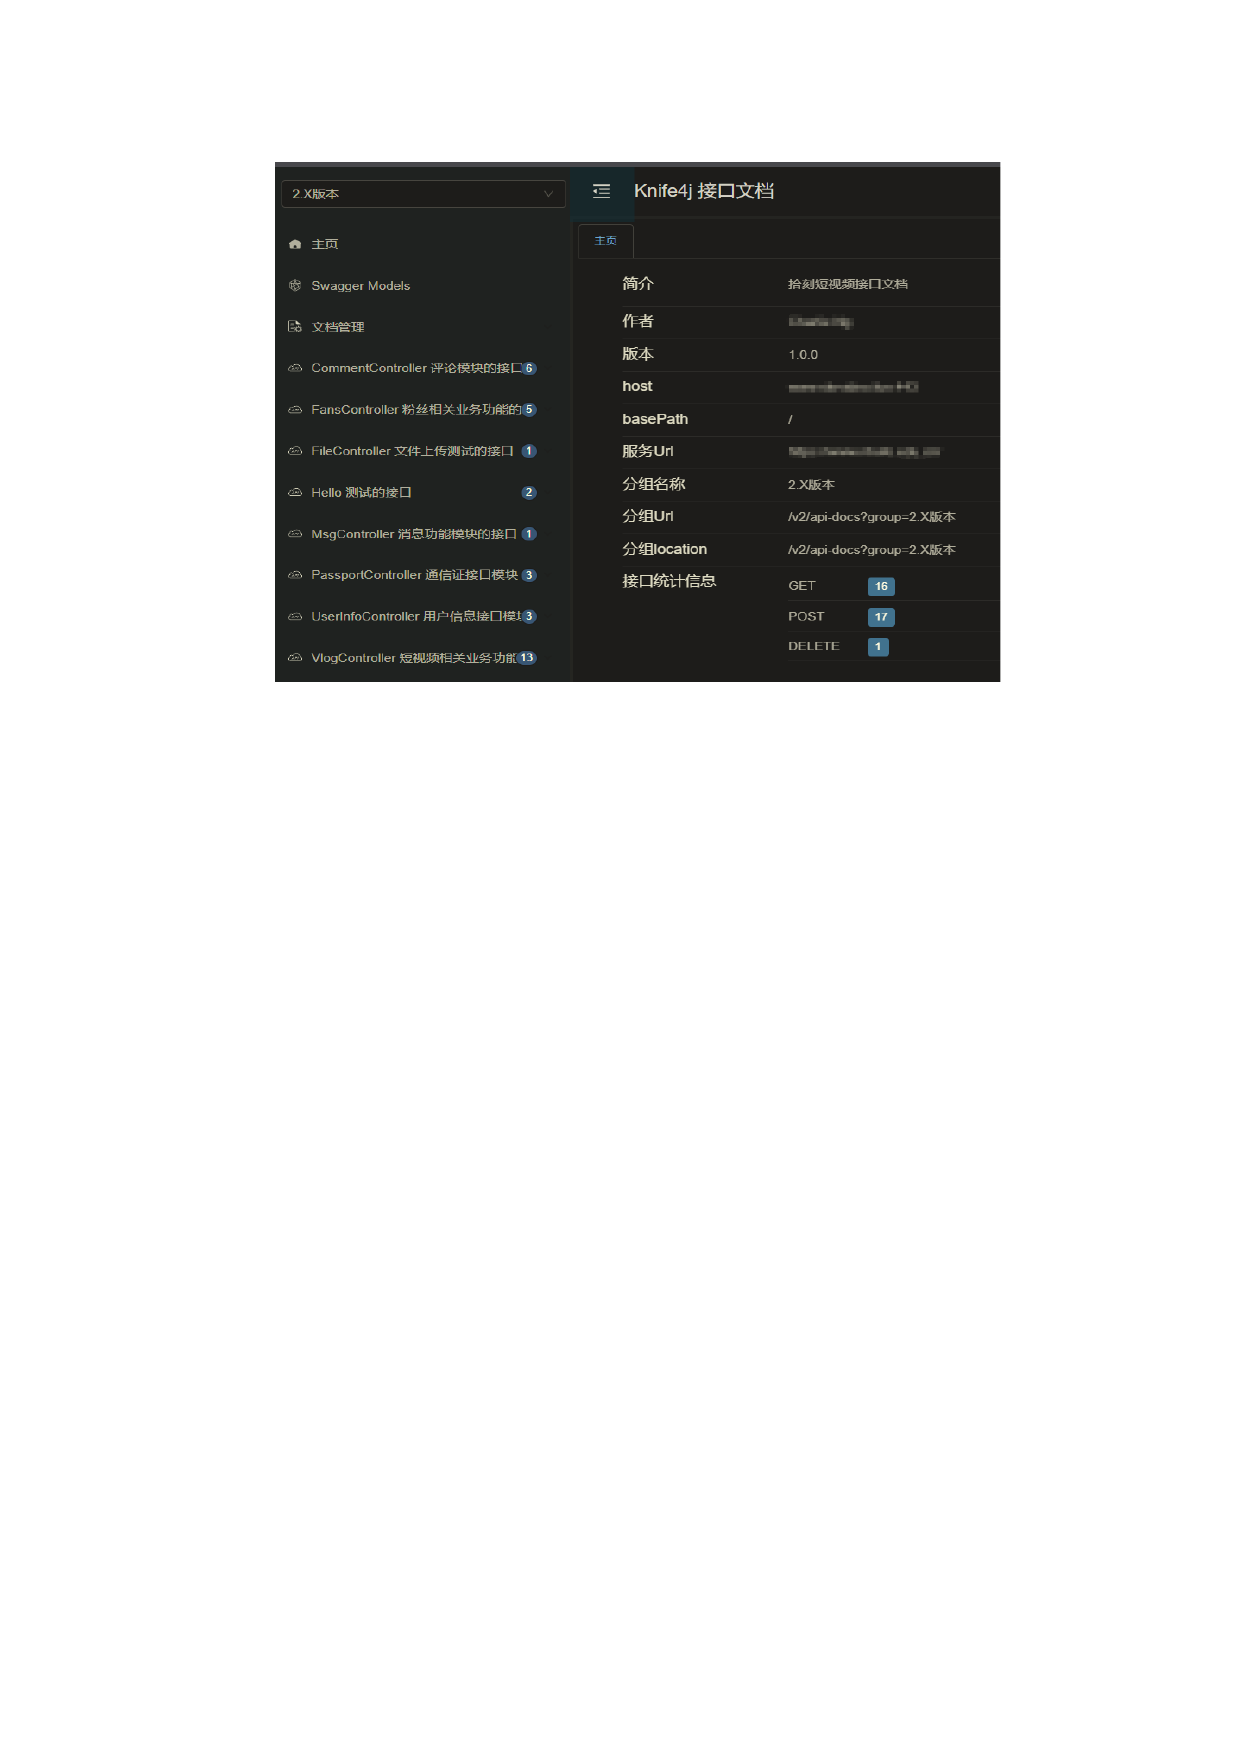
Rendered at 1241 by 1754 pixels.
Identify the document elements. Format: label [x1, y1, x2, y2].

picture [275, 162, 1001, 682]
